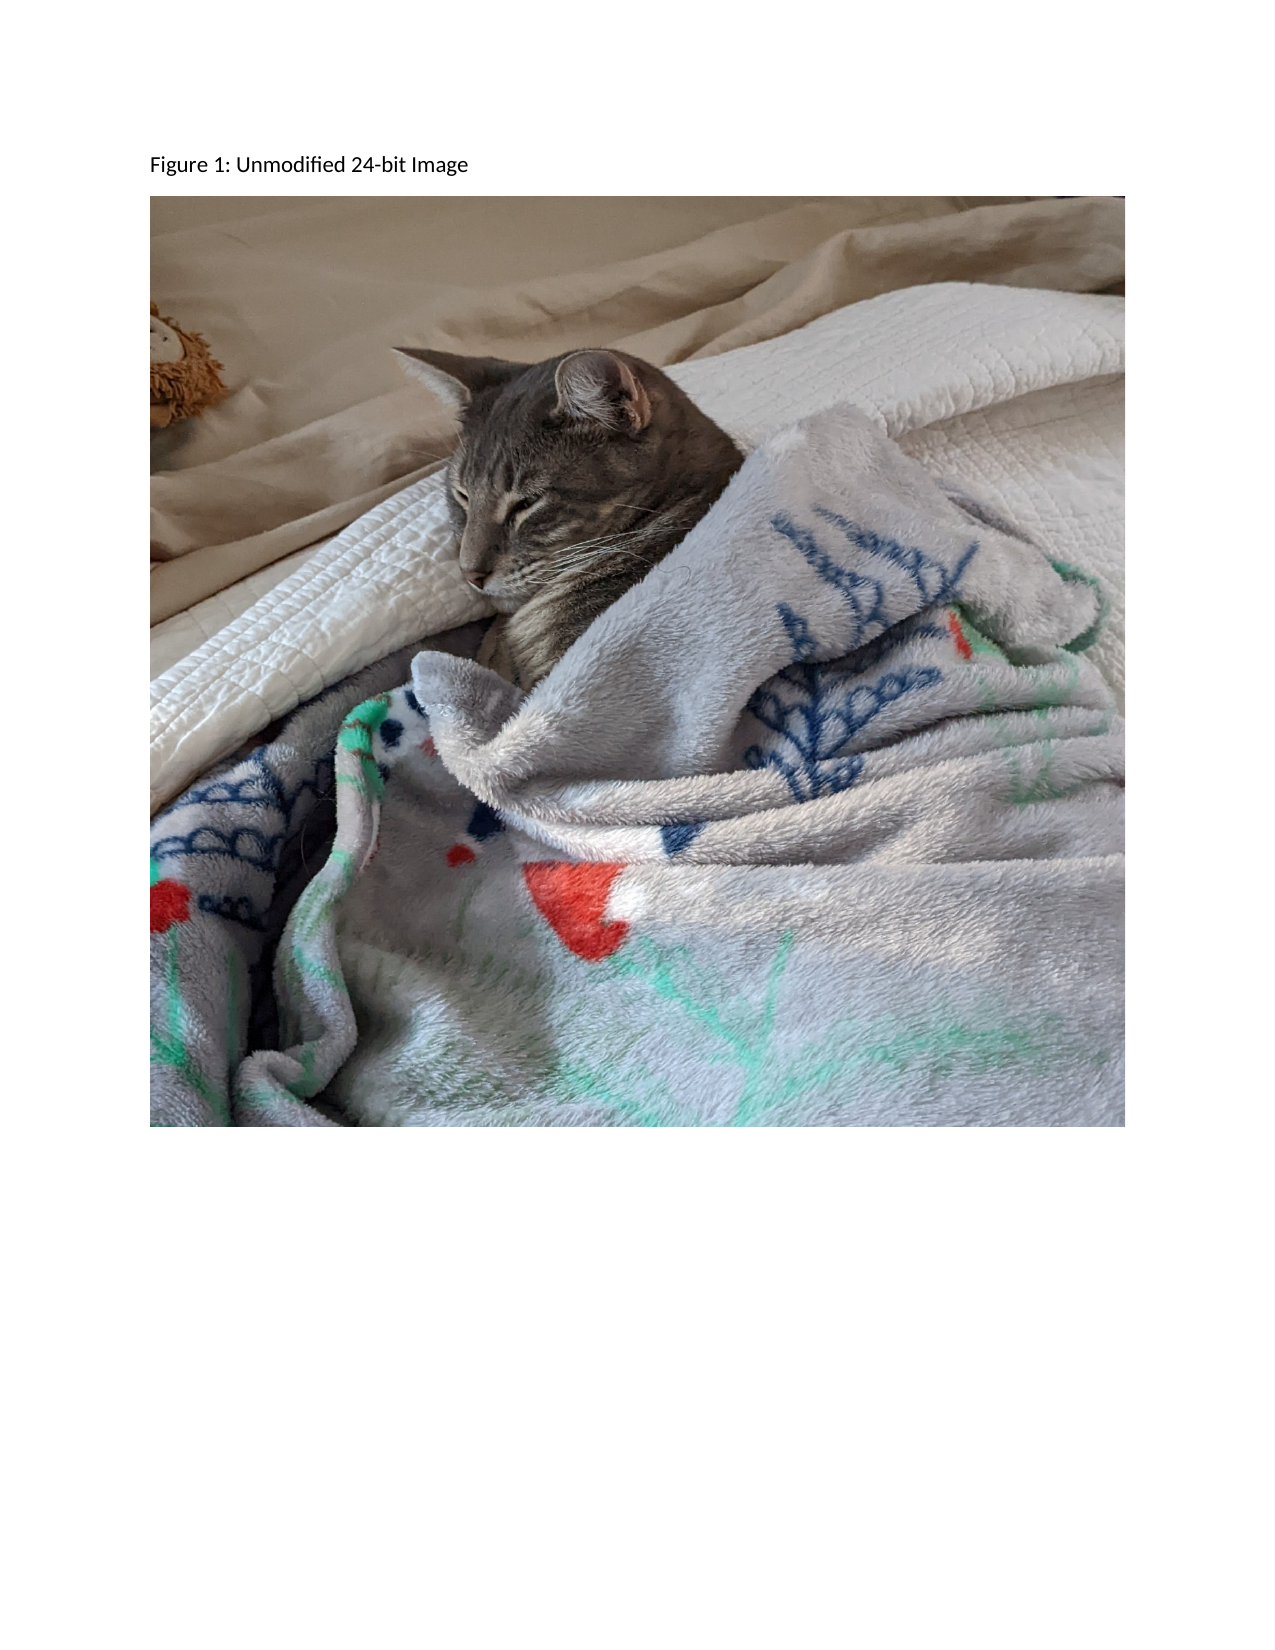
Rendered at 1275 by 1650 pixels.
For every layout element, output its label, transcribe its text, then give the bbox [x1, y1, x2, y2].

picture [150, 196, 1125, 1127]
text Figure 1: Unmodified 24-bit Image [150, 150, 1125, 178]
